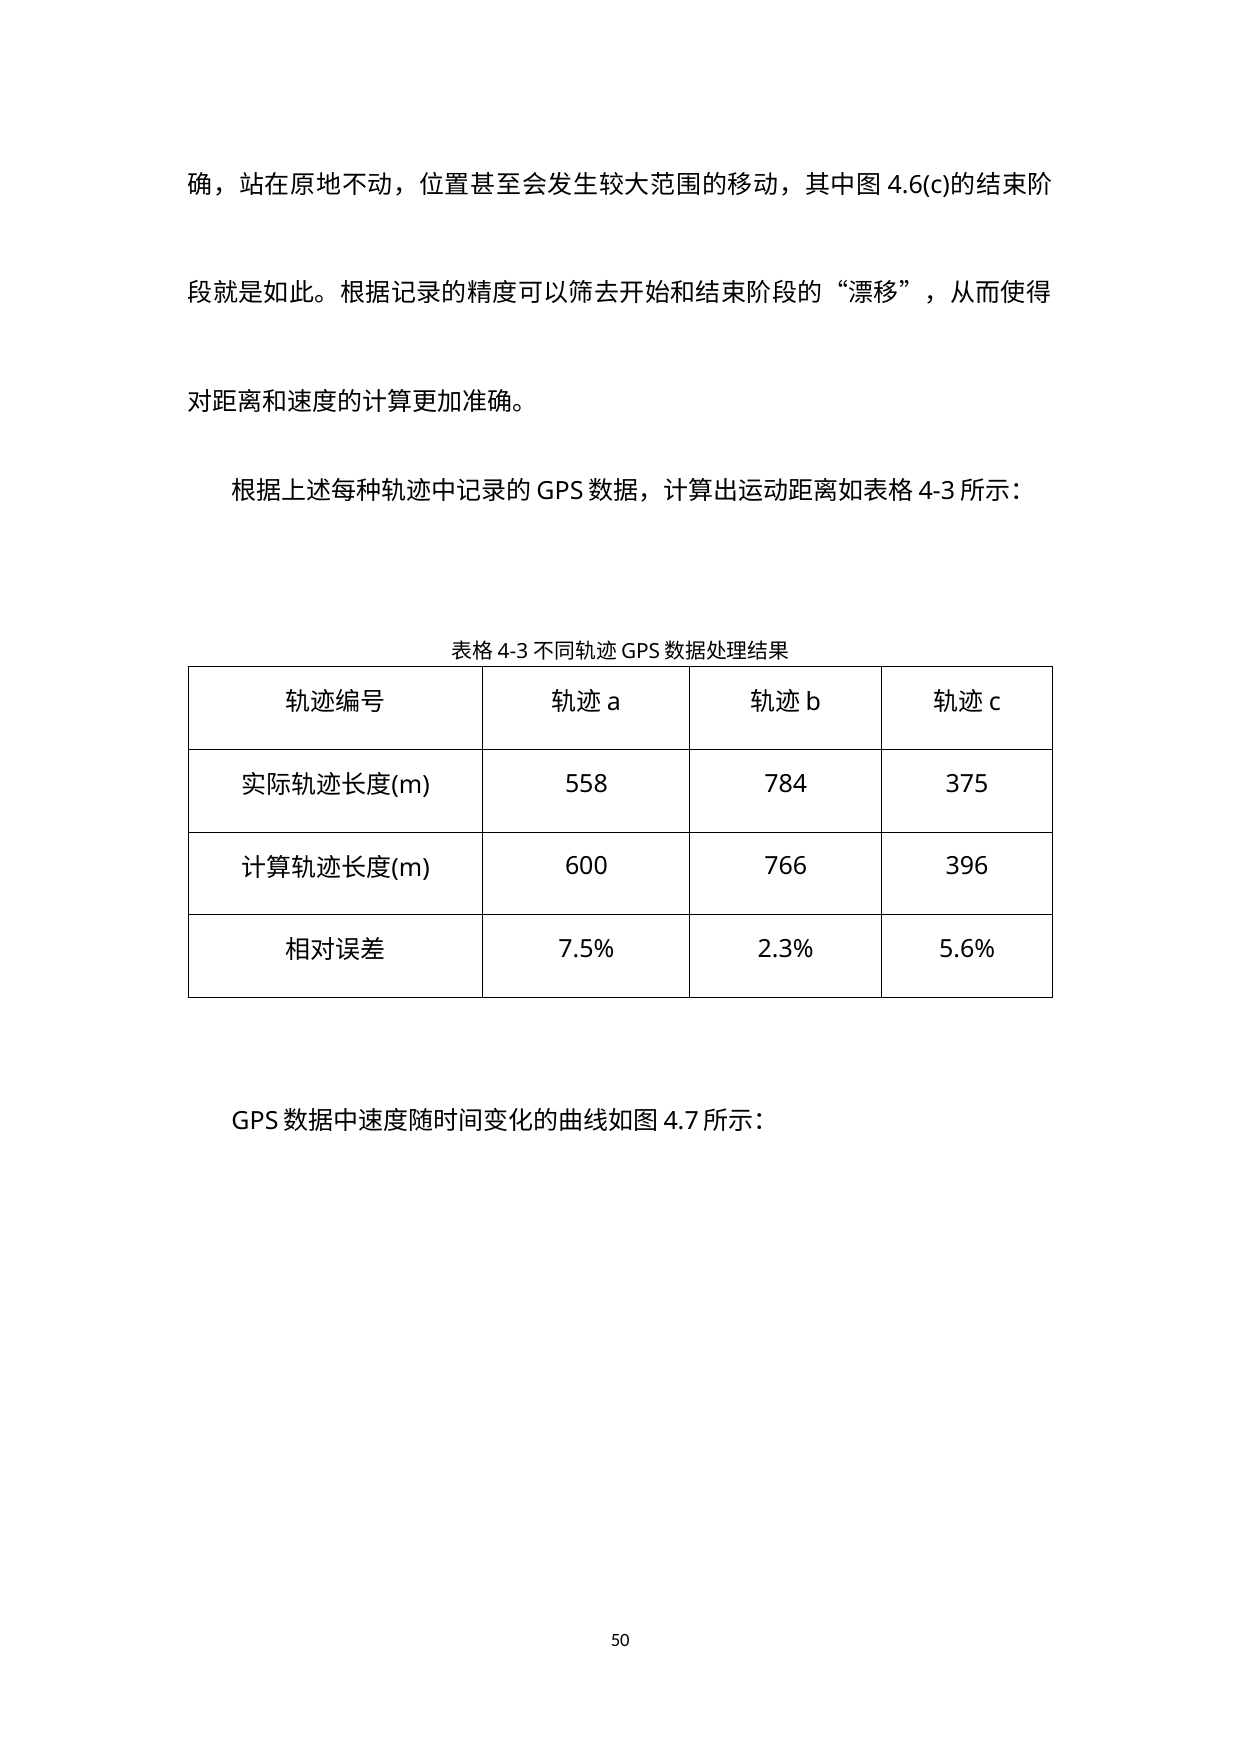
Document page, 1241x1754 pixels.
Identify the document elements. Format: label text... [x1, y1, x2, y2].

table_cell 计算轨迹长度(m) [189, 833, 482, 914]
table_cell 实际轨迹长度(m) [189, 750, 482, 832]
text 根据上述每种轨迹中记录的GPS数据，计算出运动距离如表格4-3所示： [187, 456, 1053, 521]
table_cell 7.5% [483, 915, 689, 997]
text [187, 150, 1053, 432]
table_cell 600 [483, 833, 689, 914]
table_cell 2.3% [690, 915, 881, 997]
table_header 轨迹c [882, 667, 1052, 749]
table_header 轨迹编号 [189, 667, 482, 749]
text GPS数据中速度随时间变化的曲线如图4.7所示： [187, 1086, 1053, 1151]
table_cell 766 [690, 833, 881, 914]
text 表格 4-3 不同轨迹GPS数据处理结果 [187, 633, 1053, 666]
table_cell 784 [690, 750, 881, 832]
table_cell 396 [882, 833, 1052, 914]
table_cell 5.6% [882, 915, 1052, 997]
table_header 轨迹b [690, 667, 881, 749]
table_header 轨迹a [483, 667, 689, 749]
table_cell 558 [483, 750, 689, 832]
table_cell 375 [882, 750, 1052, 832]
table_cell 相对误差 [189, 915, 482, 997]
